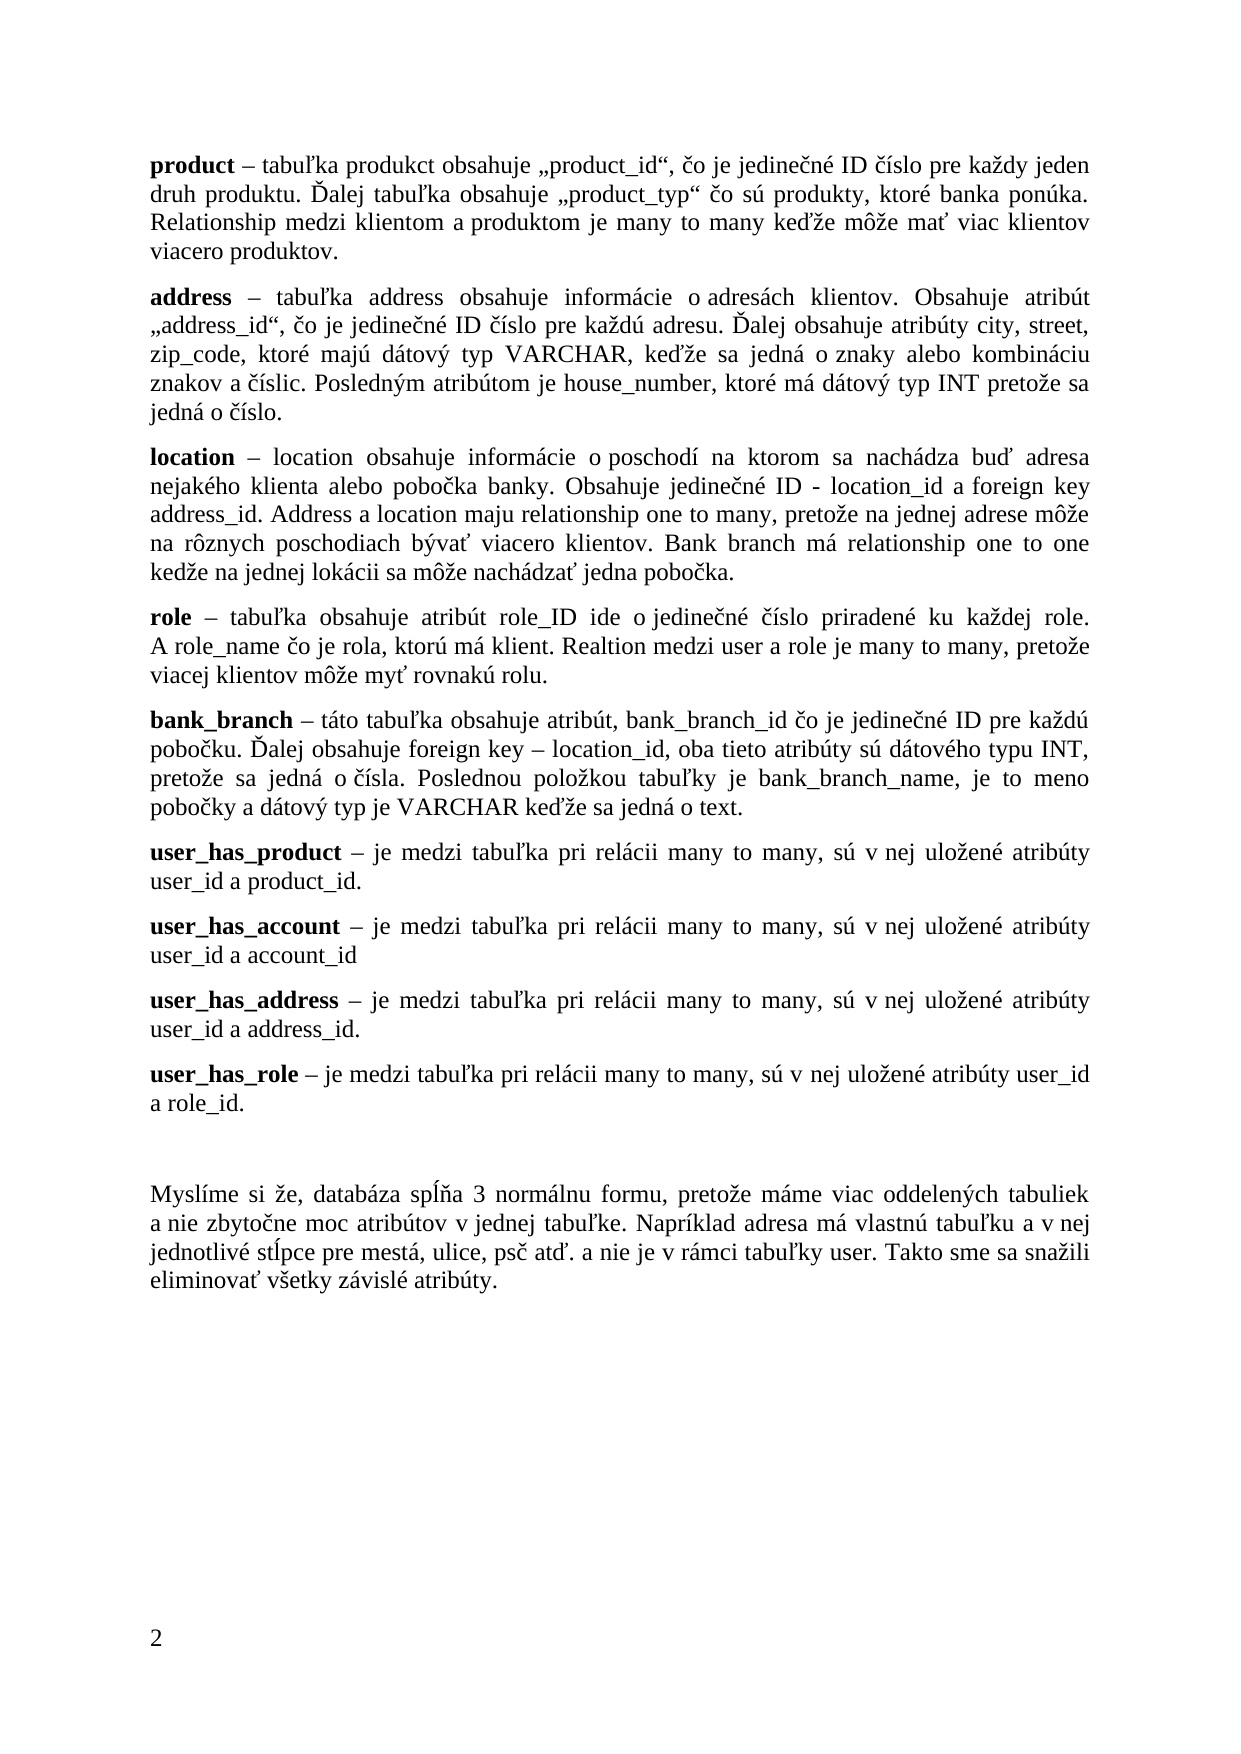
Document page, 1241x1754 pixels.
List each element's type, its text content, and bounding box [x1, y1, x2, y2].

text address – tabuľka address obsahuje informácie o adresách klientov. Obsahuje atribút „address_id“, čo je jedinečné ID číslo pre každú adresu. Ďalej obsahuje atribúty city, street, zip_code, ktoré majú dátový typ VARCHAR, keďže sa jedná o znaky alebo kombináciu znakov a číslic. Posledným atribútom je house_number, ktoré má dátový typ INT pretože sa jedná o číslo. [150, 282, 1090, 425]
text user_has_account – je medzi tabuľka pri relácii many to many, sú v nej uložené atribúty user_id a account_id [150, 911, 1090, 969]
text role – tabuľka obsahuje atribút role_ID ide o jedinečné číslo priradené ku každej role. A role_name čo je rola, ktorú má klient. Realtion medzi user a role je many to many, pretože viacej klientov môže myť rovnakú rolu. [150, 602, 1090, 689]
text bank_branch – táto tabuľka obsahuje atribút, bank_branch_id čo je jedinečné ID pre každú pobočku. Ďalej obsahuje foreign key – location_id, oba tieto atribúty sú dátového typu INT, pretože sa jedná o čísla. Poslednou položkou tabuľky je bank_branch_name, je to meno pobočky a dátový typ je VARCHAR keďže sa jedná o text. [150, 705, 1090, 820]
text user_has_product – je medzi tabuľka pri relácii many to many, sú v nej uložené atribúty user_id a product_id. [150, 837, 1090, 894]
text Myslíme si že, databáza spĺňa 3 normálnu formu, pretože máme viac oddelených tabuliek a nie zbytočne moc atribútov v jednej tabuľke. Napríklad adresa má vlastnú tabuľku a v nej jednotlivé stĺpce pre mestá, ulice, psč atď. a nie je v rámci tabuľky user. Takto sme sa snažili eliminovať všetky závislé atribúty. [150, 1179, 1090, 1294]
text product – tabuľka produkct obsahuje „product_id“, čo je jedinečné ID číslo pre každy jeden druh produktu. Ďalej tabuľka obsahuje „product_typ“ čo sú produkty, ktoré banka ponúka. Relationship medzi klientom a produktom je many to many keďže môže mať viac klientov viacero produktov. [150, 150, 1090, 265]
text location – location obsahuje informácie o poschodí na ktorom sa nachádza buď adresa nejakého klienta alebo pobočka banky. Obsahuje jedinečné ID - location_id a foreign key address_id. Address a location maju relationship one to many, pretože na jednej adrese môže na rôznych poschodiach bývať viacero klientov. Bank branch má relationship one to one kedže na jednej lokácii sa môže nachádzať jedna pobočka. [150, 442, 1090, 586]
text user_has_role – je medzi tabuľka pri relácii many to many, sú v nej uložené atribúty user_id a role_id. [150, 1059, 1090, 1117]
text user_has_address – je medzi tabuľka pri relácii many to many, sú v nej uložené atribúty user_id a address_id. [150, 985, 1090, 1043]
